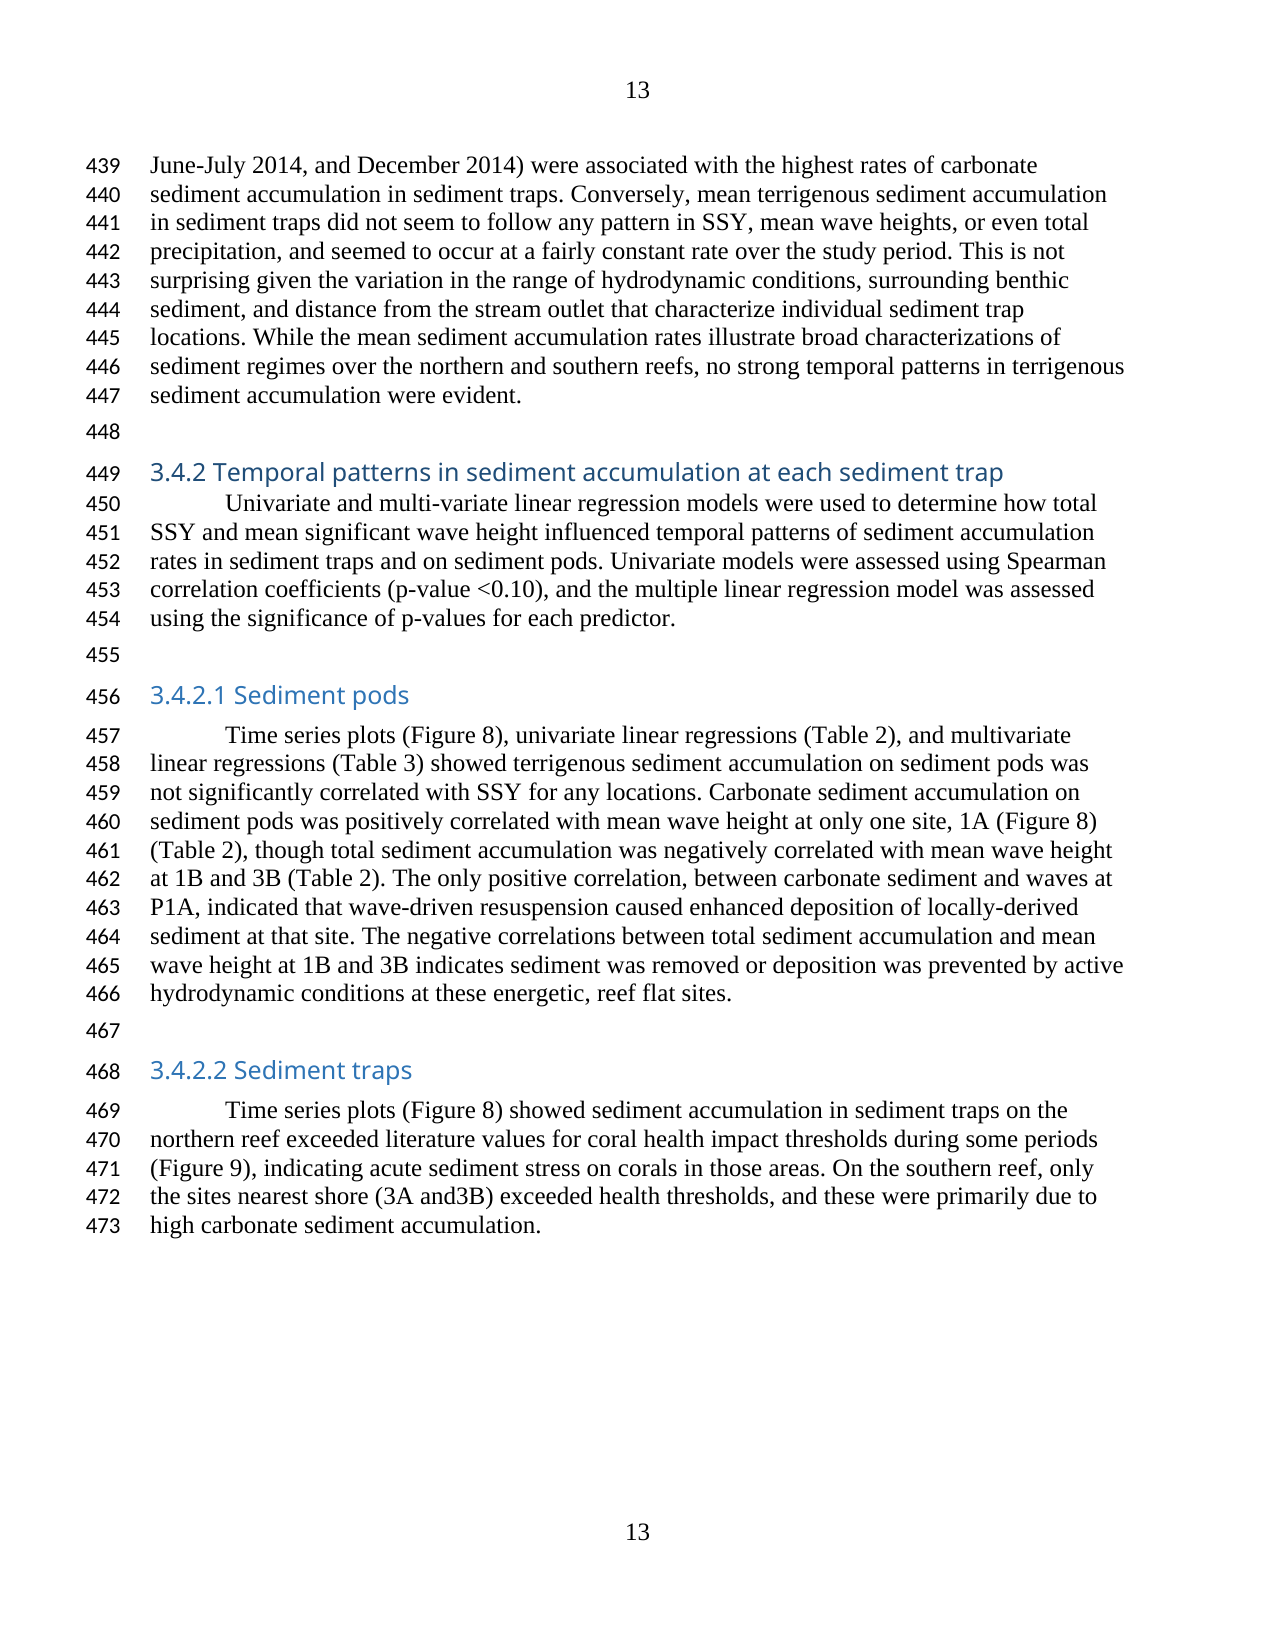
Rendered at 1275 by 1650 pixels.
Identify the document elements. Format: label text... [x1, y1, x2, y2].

text Univariate and multi-variate linear regression models were used to determine how total SSY and mean significant wave height influenced temporal patterns of sediment accumulation rates in sediment traps and on sediment pods. Univariate models were assessed using Spearman correlation coefficients (p-value <0.10), and the multiple linear regression model was assessed using the significance of p-values for each predictor. [150, 488, 1125, 632]
text Time series plots (Figure 8), univariate linear regressions (Table 2), and multivariate linear regressions (Table 3) showed terrigenous sediment accumulation on sediment pods was not significantly correlated with SSY for any locations. Carbonate sediment accumulation on sediment pods was positively correlated with mean wave height at only one site, 1A (Figure 8) (Table 2), though total sediment accumulation was negatively correlated with mean wave height at 1B and 3B (Table 2). The only positive correlation, between carbonate sediment and waves at P1A, indicated that wave-driven resuspension caused enhanced deposition of locally-derived sediment at that site. The negative correlations between total sediment accumulation and mean wave height at 1B and 3B indicates sediment was removed or deposition was prevented by active hydrodynamic conditions at these energetic, reef flat sites. [150, 720, 1125, 1007]
subtitle 3.4.2 Temporal patterns in sediment accumulation at each sediment trap [150, 454, 1125, 488]
text Time series plots (Figure 8) showed sediment accumulation in sediment traps on the northern reef exceeded literature values for coral health impact thresholds during some periods (Figure 9), indicating acute sediment stress on corals in those areas. On the southern reef, only the sites nearest shore (3A and3B) exceeded health thresholds, and these were primarily due to high carbonate sediment accumulation. [150, 1095, 1125, 1239]
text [150, 150, 1125, 409]
subtitle 3.4.2.2 Sediment traps [150, 1053, 1125, 1087]
subtitle 3.4.2.1 Sediment pods [150, 677, 1125, 711]
